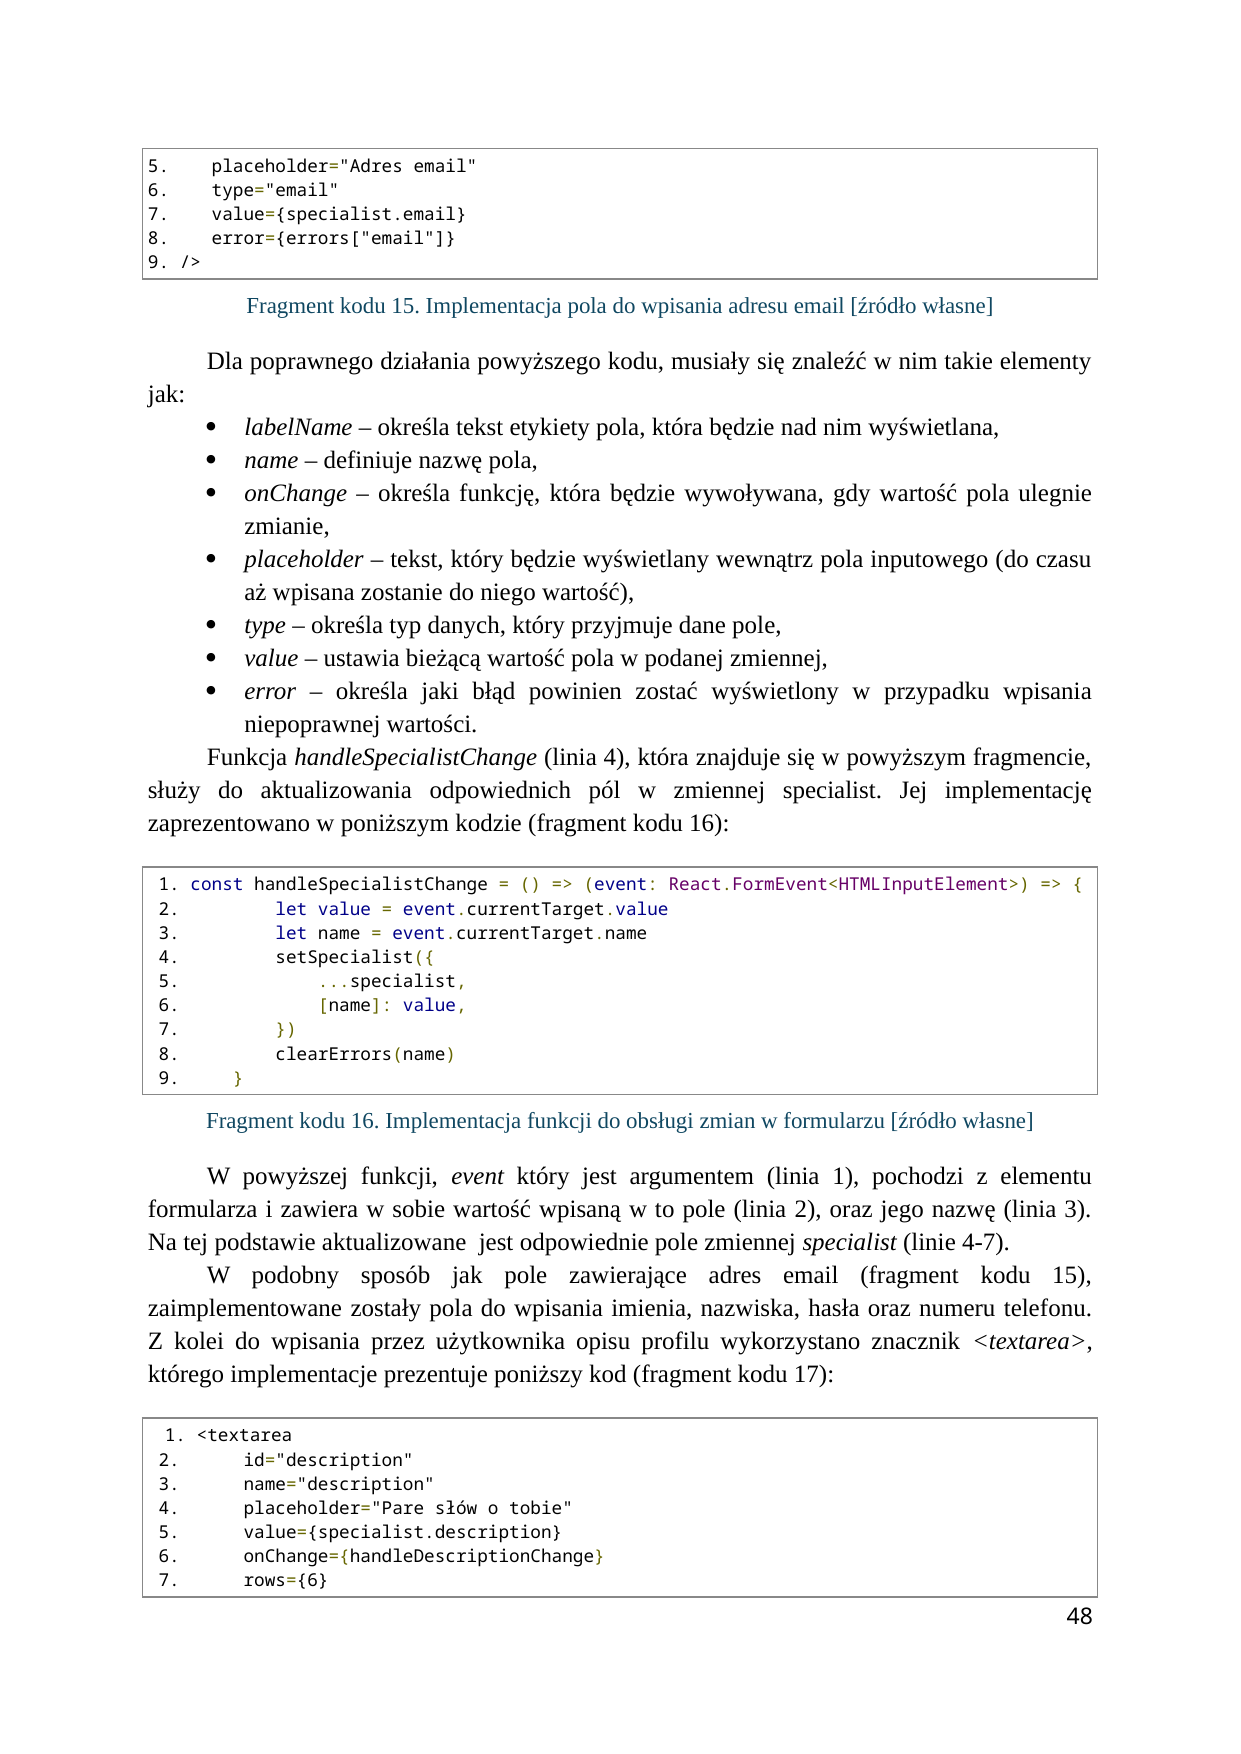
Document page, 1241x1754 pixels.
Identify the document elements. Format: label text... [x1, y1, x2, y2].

text 9. /> [143, 244, 1097, 278]
text 5. value={specialist.description} [148, 1519, 1093, 1544]
text Dla poprawnego działania powyższego kodu, musiały się znaleźć w nim takie elementy jak: [148, 346, 1093, 408]
text 3. let name = event.currentTarget.name [148, 920, 1093, 944]
text 7. value={specialist.email} [148, 202, 1093, 226]
list labelName – określa tekst etykiety pola, która będzie nad nim wyświetlana, [207, 412, 1093, 441]
list placeholder – tekst, który będzie wyświetlany wewnątrz pola inputowego (do czasu aż wpisana zostanie do niego wartość), [207, 544, 1093, 606]
text Funkcja handleSpecialistChange (linia 4), która znajduje się w powyższym fragmencie, służy do aktualizowania odpowiednich pól w zmiennej specialist. Jej implementację zaprezentowano w poniższym kodzie (fragment kodu 16): [148, 742, 1093, 837]
text 1. <textarea [143, 1419, 1097, 1447]
text 2. id="description" [148, 1447, 1093, 1471]
text 8. clearErrors(name) [148, 1041, 1093, 1059]
text 5. placeholder="Adres email" [143, 149, 1097, 177]
text 1. const handleSpecialistChange = () => (event: React.FormEvent<HTMLInputElement>) => { [143, 868, 1097, 896]
text 7. }) [148, 1017, 1093, 1041]
list onChange – określa funkcję, która będzie wywoływana, gdy wartość pola ulegnie zmianie, [207, 478, 1093, 540]
text W powyższej funkcji, event który jest argumentem (linia 1), pochodzi z elementu formularza i zawiera w sobie wartość wpisaną w to pole (linia 2), oraz jego nazwę (linia 3). Na tej podstawie aktualizowane jest odpowiednie pole zmiennej specialist (linie 4-7). [148, 1161, 1093, 1256]
list error – określa jaki błąd powinien zostać wyświetlony w przypadku wpisania niepoprawnej wartości. [207, 676, 1093, 738]
text 7. rows={6} [143, 1562, 1097, 1596]
text 4. setSpecialist({ [148, 944, 1093, 968]
text 6. onChange={handleDescriptionChange} [148, 1544, 1093, 1562]
list value – ustawia bieżącą wartość pola w podanej zmiennej, [207, 643, 1093, 672]
text Fragment kodu 15. Implementacja pola do wpisania adresu email [źródło własne] [148, 292, 1093, 319]
text 3. name="description" [148, 1471, 1093, 1495]
text 6. type="email" [148, 177, 1093, 202]
text 2. let value = event.currentTarget.value [148, 896, 1093, 920]
text W podobny sposób jak pole zawierające adres email (fragment kodu 15), zaimplementowane zostały pola do wpisania imienia, nazwiska, hasła oraz numeru telefonu. Z kolei do wpisania przez użytkownika opisu profilu wykorzystano znacznik <textarea>, którego implementacje prezentuje poniższy kod (fragment kodu 17): [148, 1260, 1093, 1388]
list type – określa typ danych, który przyjmuje dane pole, [207, 610, 1093, 639]
text 4. placeholder="Pare słów o tobie" [148, 1495, 1093, 1519]
text 8. error={errors["email"]} [148, 226, 1093, 244]
list name – definiuje nazwę pola, [207, 445, 1093, 474]
text Fragment kodu 16. Implementacja funkcji do obsługi zmian w formularzu [źródło własne] [148, 1108, 1093, 1134]
text 6. [name]: value, [148, 993, 1093, 1017]
text 5. ...specialist, [148, 968, 1093, 993]
text 9. } [143, 1059, 1097, 1094]
